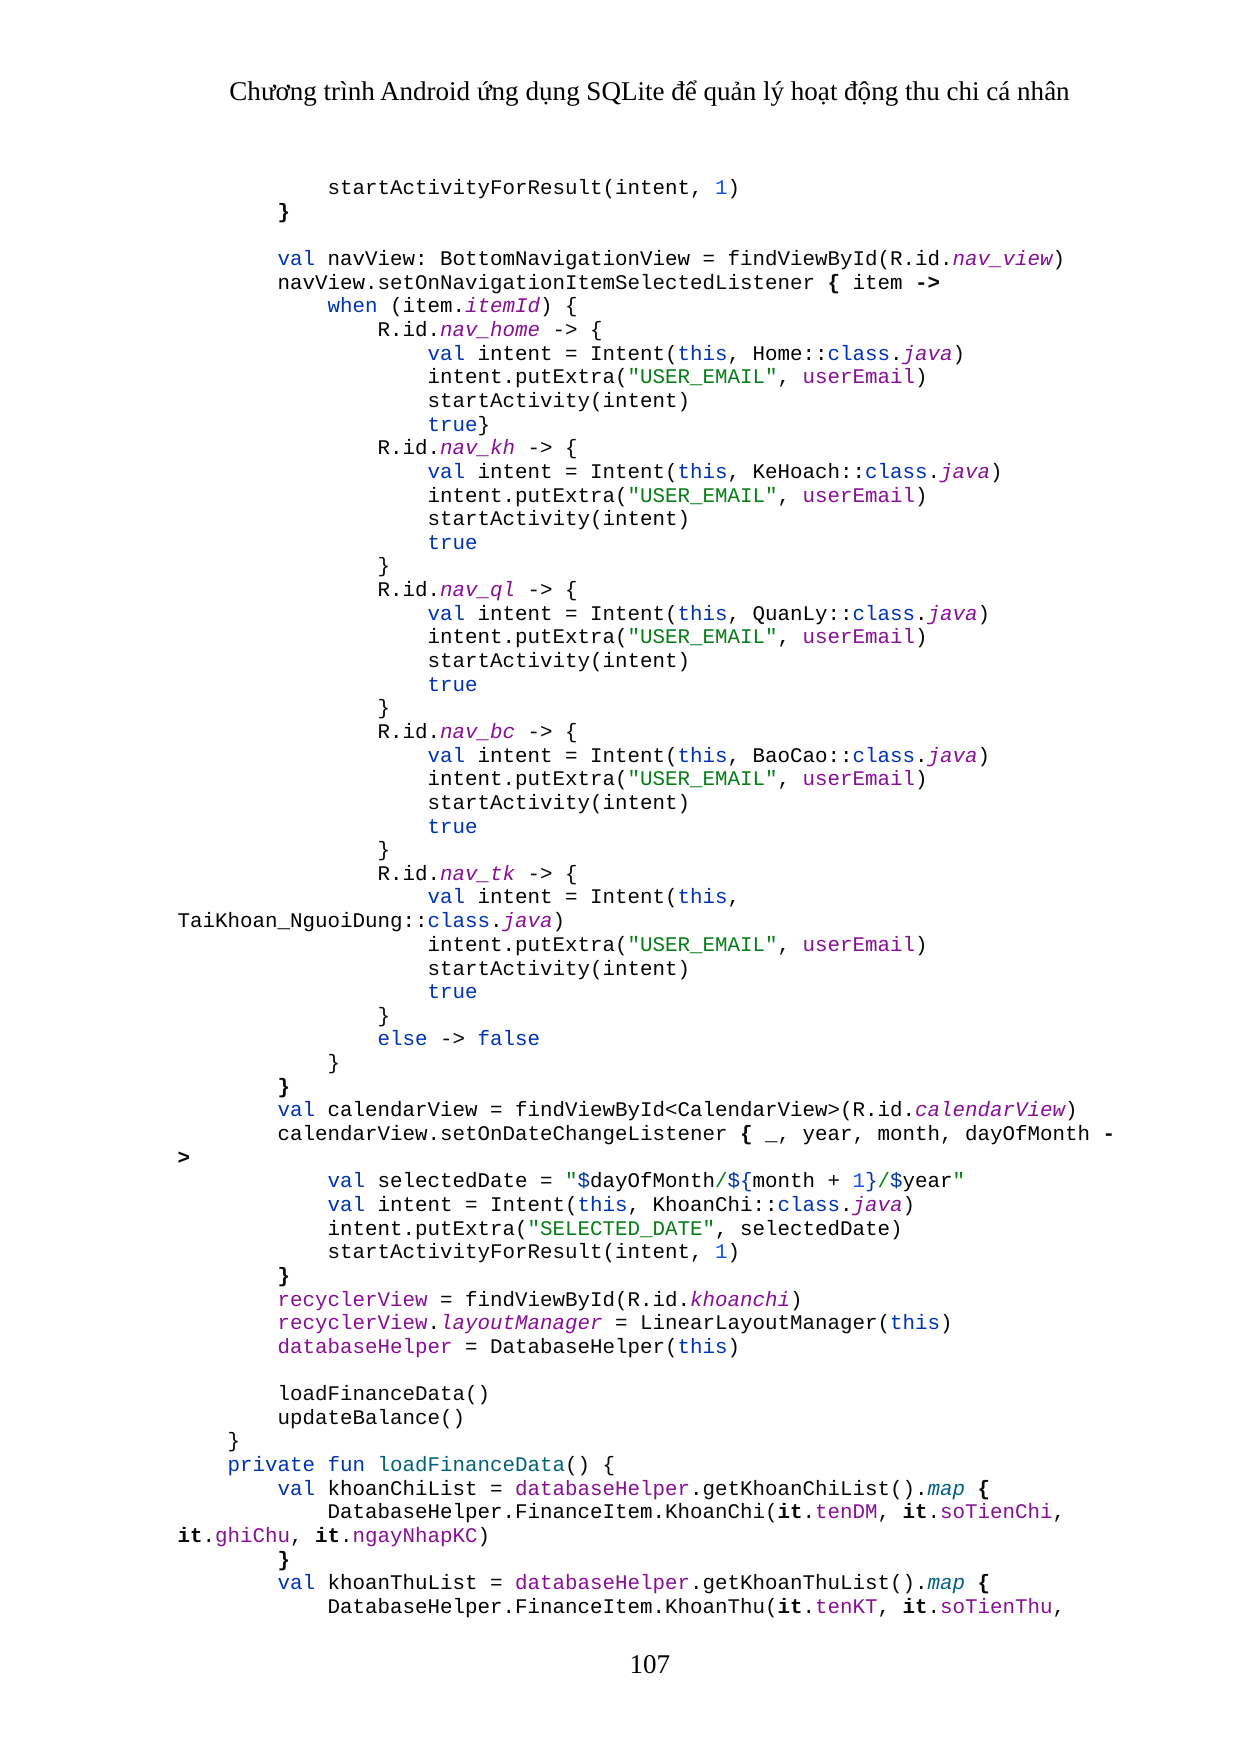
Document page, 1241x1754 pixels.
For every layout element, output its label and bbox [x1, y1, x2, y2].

text [177, 177, 1122, 1619]
